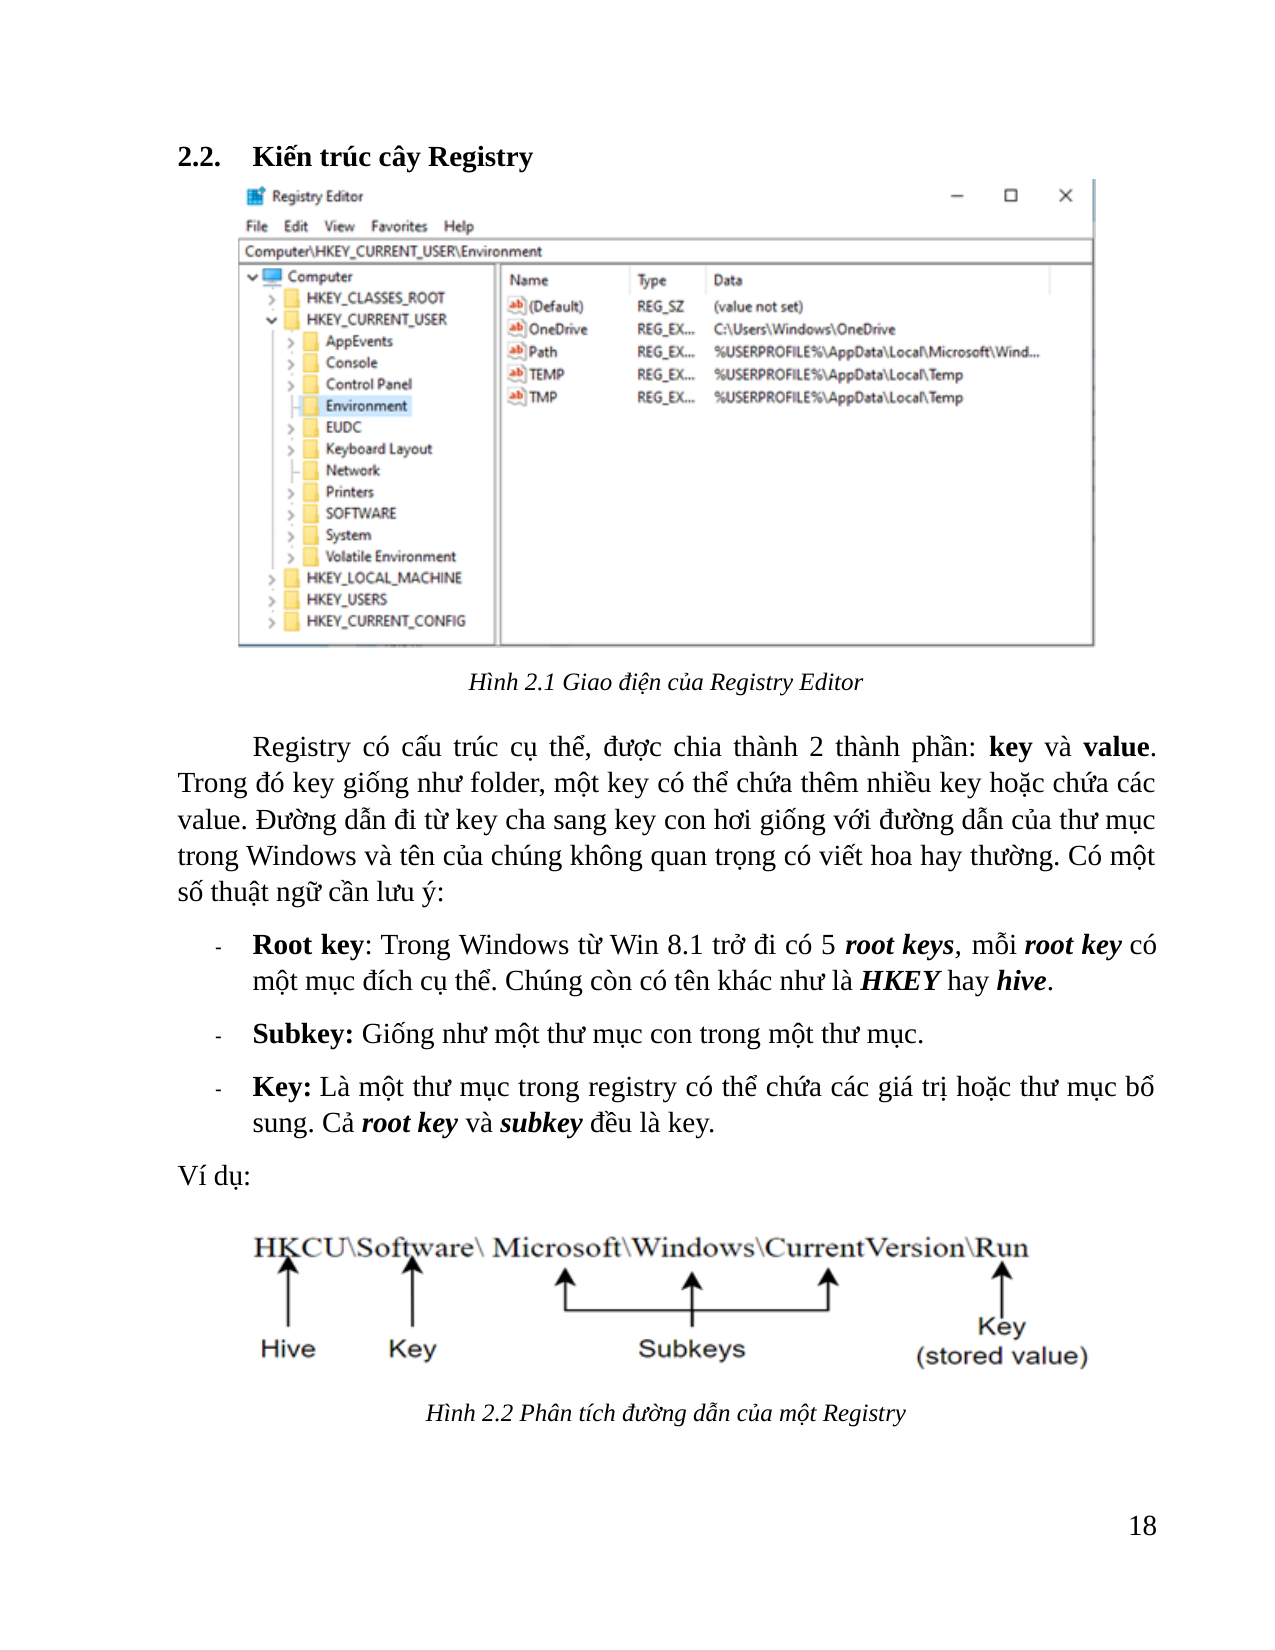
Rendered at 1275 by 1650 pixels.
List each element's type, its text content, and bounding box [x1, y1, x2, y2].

list Key: Là một thư mục trong registry có thể chứa các giá trị hoặc thư mục bổ sung. Cả root key và subkey đều là key. [215, 1069, 1157, 1138]
text Registry có cấu trúc cụ thể, được chia thành 2 thành phần: key và value. Trong đó key giống như folder, một key có thể chứa thêm nhiều key hoặc chứa các value. Đường dẫn đi từ key cha sang key con hơi giống với đường dẫn của thư mục trong Windows và tên của chúng không quan trọng có viết hoa hay thường. Có một số thuật ngữ cần lưu ý: [177, 729, 1157, 908]
picture [238, 179, 1096, 648]
list Root key: Trong Windows từ Win 8.1 trở đi có 5 root keys, mỗi root key có một mục đích cụ thể. Chúng còn có tên khác như là HKEY hay hive. [215, 927, 1157, 997]
subtitle Kiến trúc cây Registry [177, 139, 1157, 172]
text Ví dụ: [177, 1158, 1157, 1191]
list Subkey: Giống như một thư mục con trong một thư mục. [215, 1016, 1157, 1049]
text Hình 2.1 Giao điện của Registry Editor [177, 667, 1157, 696]
text Hình 2.2 Phân tích đường dẫn của một Registry [177, 1398, 1157, 1426]
picture [236, 1210, 1098, 1379]
